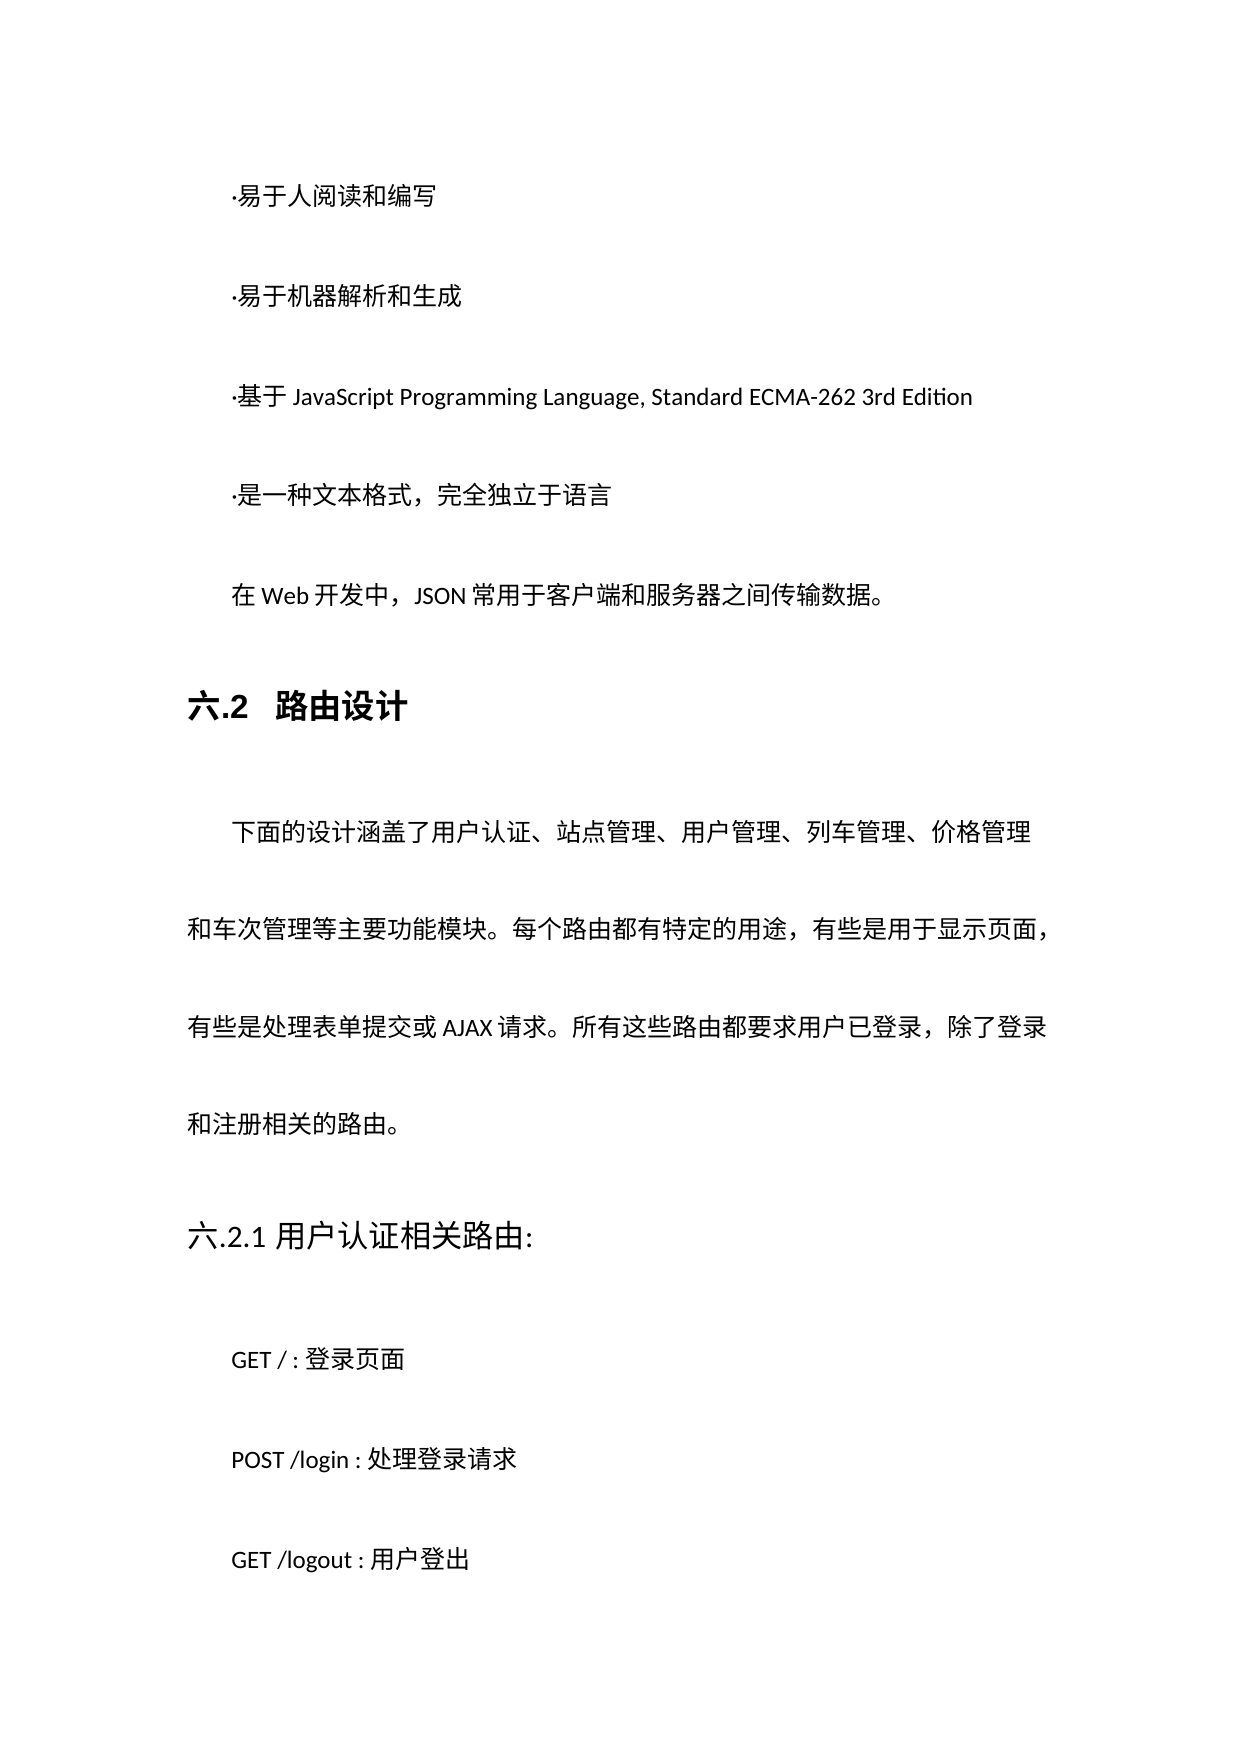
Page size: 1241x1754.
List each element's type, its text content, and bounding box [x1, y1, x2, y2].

text POST /login : 处理登录请求 [187, 1425, 1053, 1490]
text ·易于机器解析和生成 [187, 262, 1053, 327]
text ·是一种文本格式，完全独立于语言 [187, 461, 1053, 526]
text 在Web开发中，JSON常用于客户端和服务器之间传输数据。 [187, 561, 1053, 626]
text ·基于JavaScript Programming Language, Standard ECMA-262 3rd Edition [187, 362, 1053, 427]
text GET / : 登录页面 [187, 1325, 1053, 1390]
subtitle 用户认证相关路由: [187, 1201, 1053, 1266]
text 下面的设计涵盖了用户认证、站点管理、用户管理、列车管理、价格管理和车次管理等主要功能模块。每个路由都有特定的用途，有些是用于显示页面，有些是处理表单提交或AJAX请求。所有这些路由都要求用户已登录，除了登录和注册相关的路由。 [187, 798, 1053, 1156]
text GET /logout : 用户登出 [187, 1525, 1053, 1590]
text ·易于人阅读和编写 [187, 162, 1053, 227]
subtitle 路由设计 [187, 671, 1053, 736]
